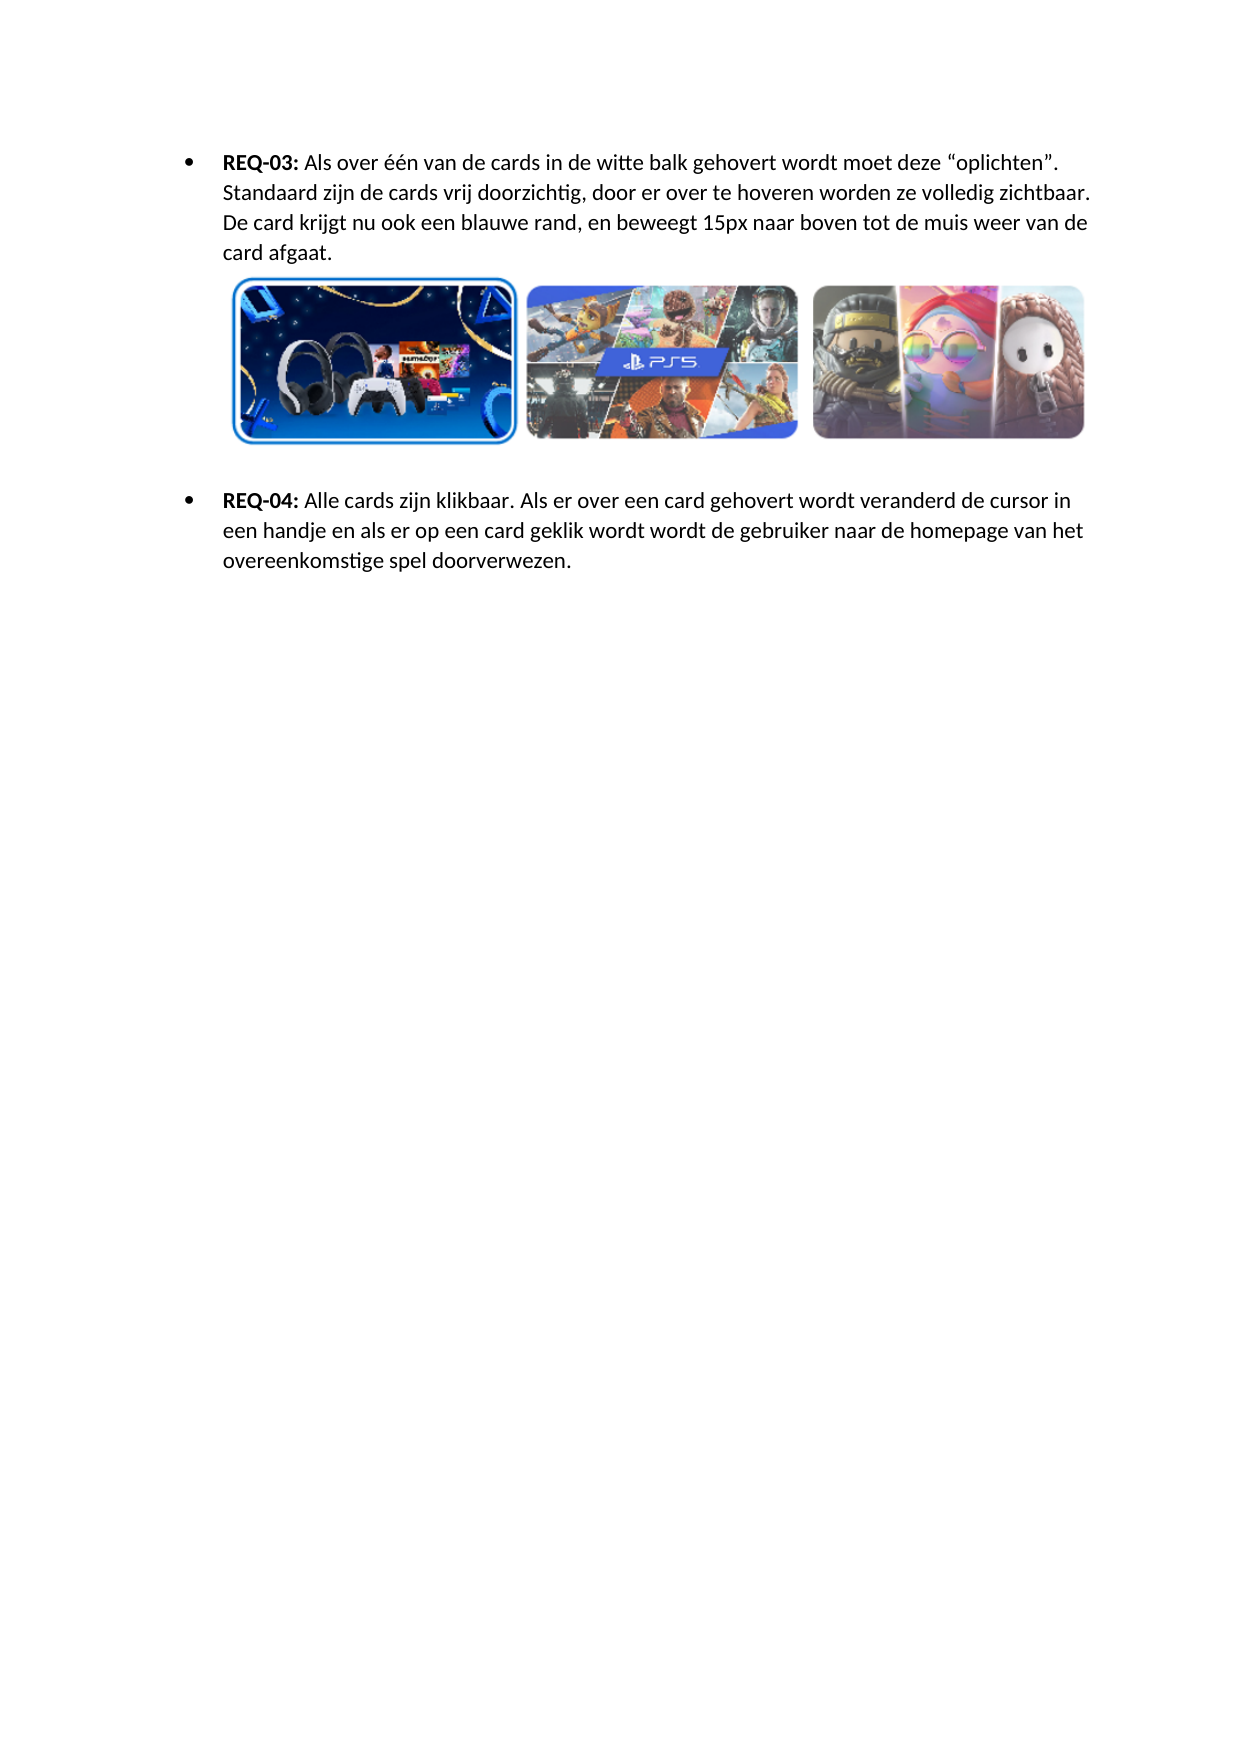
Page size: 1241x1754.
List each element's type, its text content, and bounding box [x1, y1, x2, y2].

list REQ-04: Alle cards zijn klikbaar. Als er over een card gehovert wordt veranderd de cursor in een handje en als er op een card geklik wordt wordt de gebruiker naar de homepage van het overeenkomstige spel doorverwezen. [185, 486, 1093, 574]
list REQ-03: Als over één van de cards in de witte balk gehovert wordt moet deze “oplichten”. Standaard zijn de cards vrij doorzichtig, door er over te hoveren worden ze volledig zichtbaar. De card krijgt nu ook een blauwe rand, en beweegt 15px naar boven tot de muis weer van de card afgaat. [185, 148, 1093, 266]
picture [222, 268, 1091, 454]
